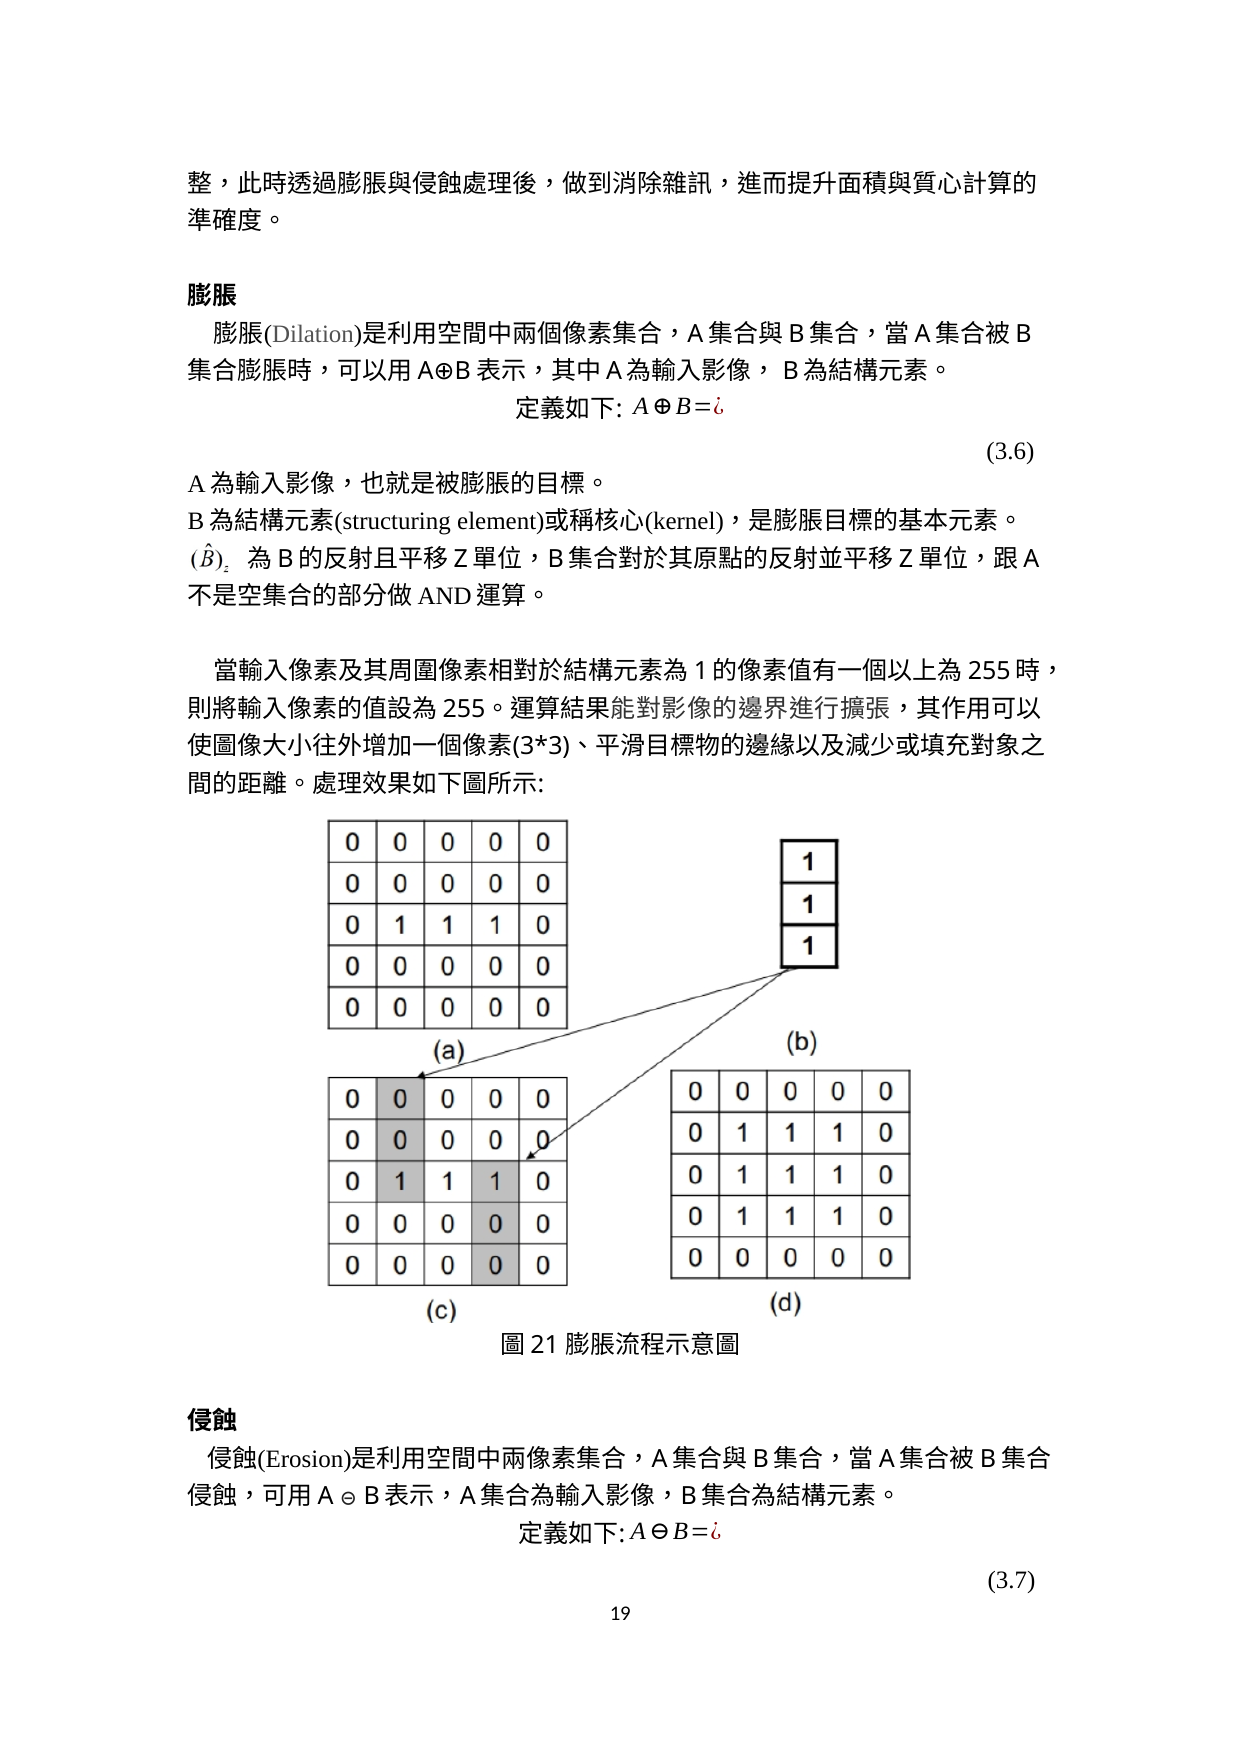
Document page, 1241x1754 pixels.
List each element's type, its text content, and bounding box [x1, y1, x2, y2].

text 定義如下: [187, 1512, 1053, 1550]
text 定義如下: [187, 387, 1053, 425]
text 膨脹 [187, 275, 1053, 312]
text 侵蝕 [187, 1400, 1053, 1437]
picture [326, 816, 914, 1323]
text B為結構元素(structuring element)或稱核心(kernel)，是膨脹目標的基本元素。 [187, 500, 1053, 537]
picture [187, 541, 228, 573]
text 侵蝕(Erosion)是利用空間中兩像素集合，A集合與B集合，當A集合被B集合侵蝕，可用A ⊝ B表示，A集合為輸入影像，B集合為結構元素。 [187, 1437, 1053, 1512]
text 當輸入像素及其周圍像素相對於結構元素為1的像素值有一個以上為255時，則將輸入像素的值設為255。運算結果能對影像的邊界進行擴張，其作用可以使圖像大小往外增加一個像素(3*3)、平滑目標物的邊緣以及減少或填充對象之間的距離。處理效果如下圖所示: [187, 650, 1053, 800]
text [187, 162, 1053, 237]
text 為B的反射且平移Z單位，B集合對於其原點的反射並平移Z單位，跟A不是空集合的部分做AND運算。 [187, 537, 1053, 612]
text A為輸入影像，也就是被膨脹的目標。 [187, 462, 1053, 500]
text 膨脹(Dilation)是利用空間中兩個像素集合，A集合與B集合，當A集合被B集合膨脹時，可以用A⊕B表示，其中A為輸入影像， B為結構元素。 [187, 312, 1053, 387]
